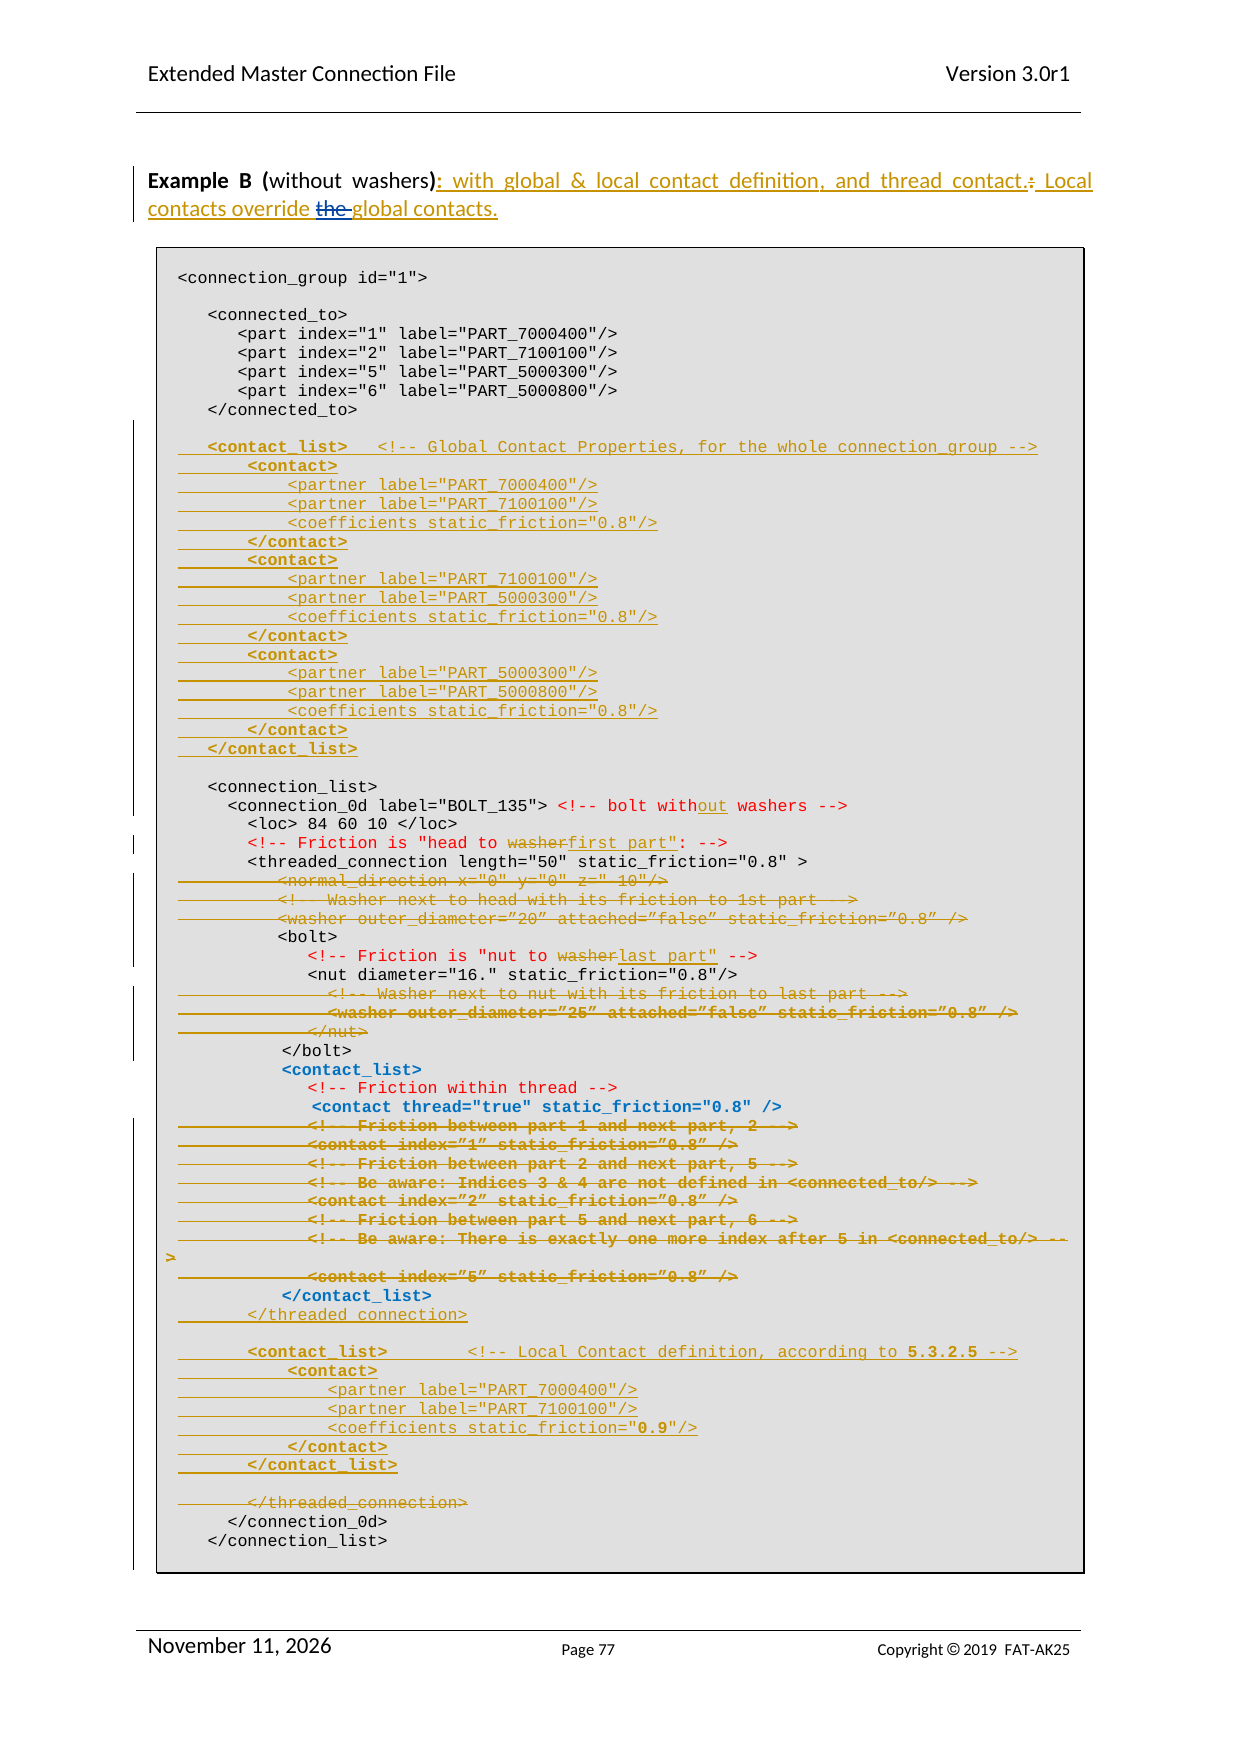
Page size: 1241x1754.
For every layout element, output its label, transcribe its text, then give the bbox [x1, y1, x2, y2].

text <threaded_connection length="50" static_friction="0.8" > [157, 851, 1083, 869]
text </contact_list> [157, 1284, 1083, 1303]
text <bolt> [157, 926, 1083, 945]
text <!-- Friction within thread --> [157, 1077, 1083, 1096]
text <part index="5" label="PART_5000300"/> [157, 360, 1083, 379]
text <connection_list> [157, 775, 1083, 794]
text <nut diameter="16." static_friction="0.8"/> [157, 964, 1083, 982]
text <part index="2" label="PART_7100100"/> [157, 341, 1083, 360]
text Example B (without washers) [148, 166, 1092, 222]
text <!-- Friction is "nut to --> [157, 945, 1083, 964]
text </connection_0d> [157, 1510, 1083, 1529]
text <part index="1" label="PART_7000400"/> [157, 323, 1083, 341]
text <connection_group id="1"> [157, 266, 1083, 285]
text <!-- Friction is "head to : --> [157, 832, 1083, 851]
text <connection_0d label="BOLT_135"> <!-- bolt with washers --> [157, 794, 1083, 813]
text <part index="6" label="PART_5000800"/> [157, 379, 1083, 398]
text <connected_to> [157, 304, 1083, 323]
text </connection_list> [157, 1529, 1083, 1548]
text <contact thread="true" static_friction="0.8" /> [157, 1096, 1083, 1114]
text </bolt> [157, 1039, 1083, 1058]
text <contact_list> [157, 1058, 1083, 1077]
text </connected_to> [157, 398, 1083, 417]
text <loc> 84 60 10 </loc> [157, 813, 1083, 832]
